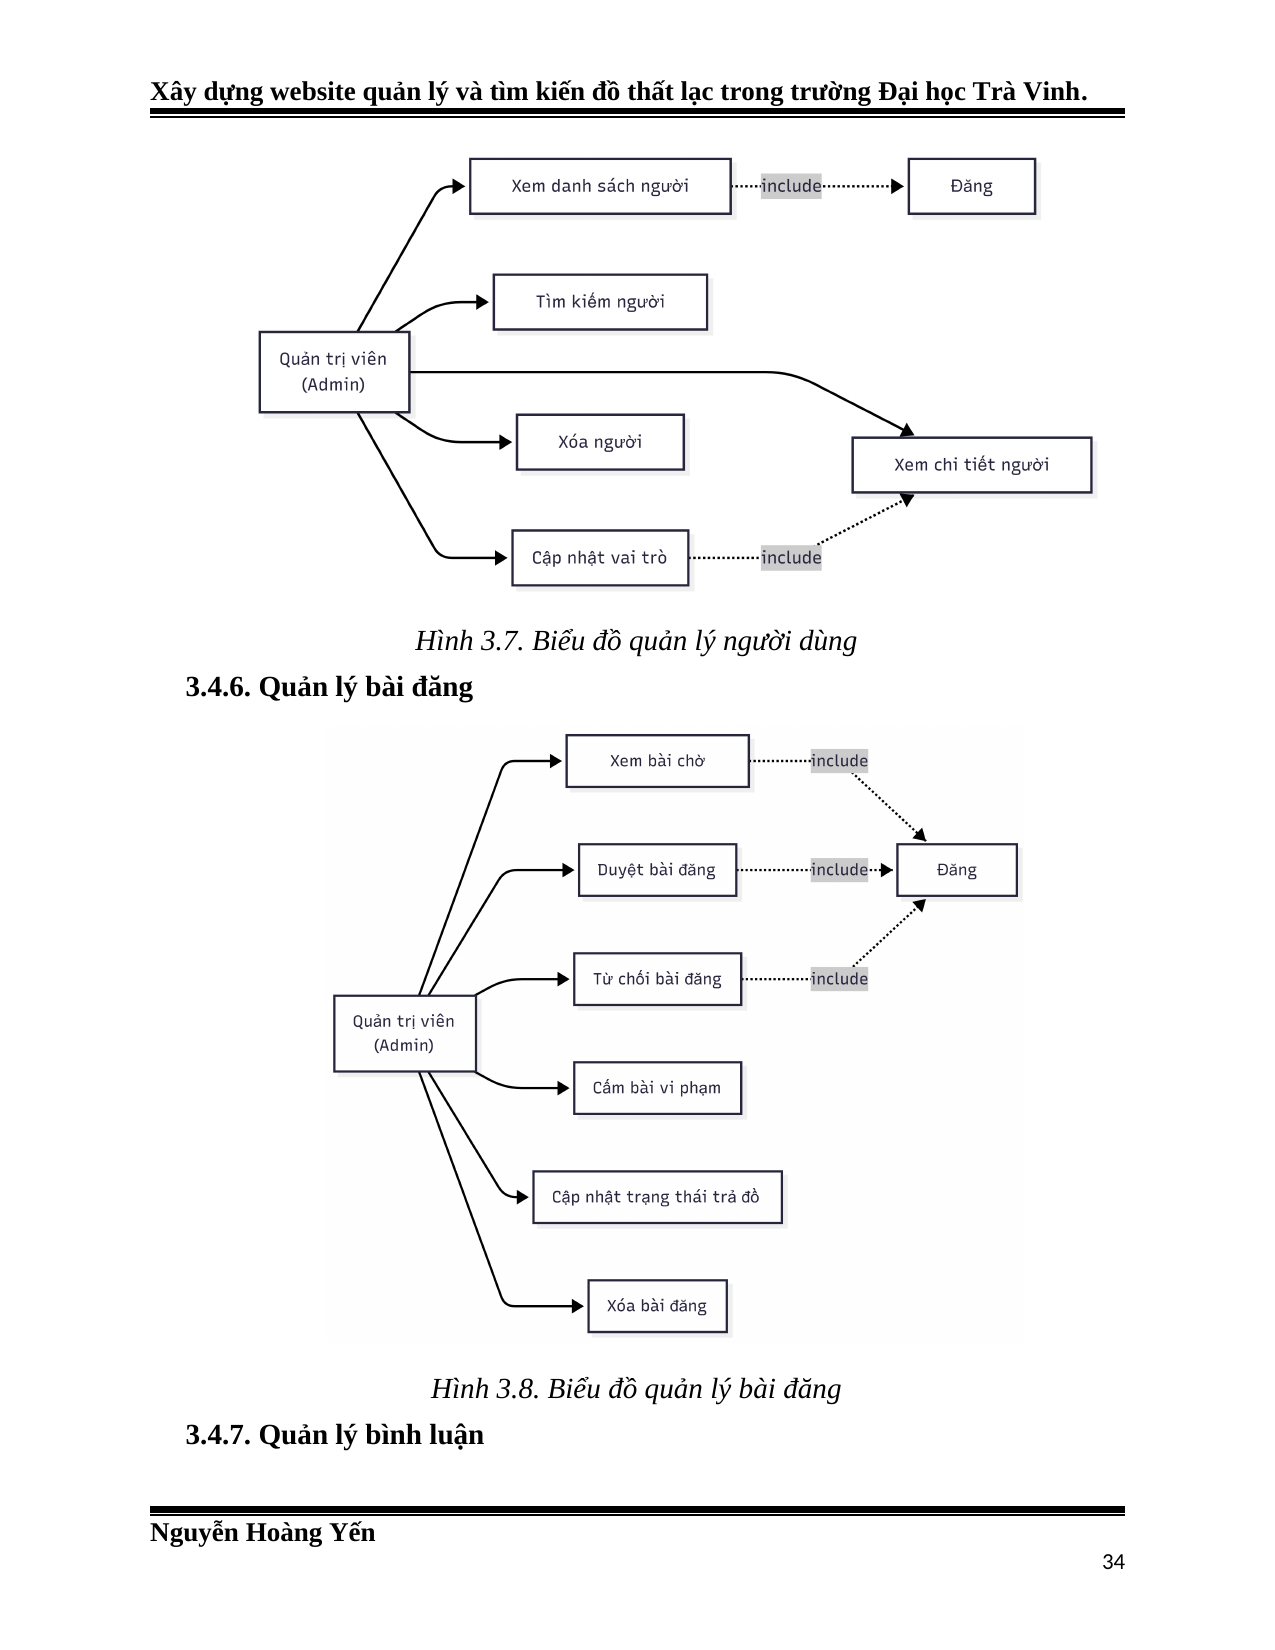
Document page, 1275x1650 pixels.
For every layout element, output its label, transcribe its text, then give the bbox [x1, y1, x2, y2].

text Quản lý bình luận [185, 1417, 1125, 1450]
text Hình 3.8. Biểu đồ quản lý bài đăng [150, 1371, 1125, 1404]
picture [250, 150, 1100, 595]
picture [325, 725, 1025, 1342]
text Quản lý bài đăng [185, 669, 1125, 703]
text Hình 3.7. Biểu đồ quản lý người dùng [150, 623, 1125, 657]
